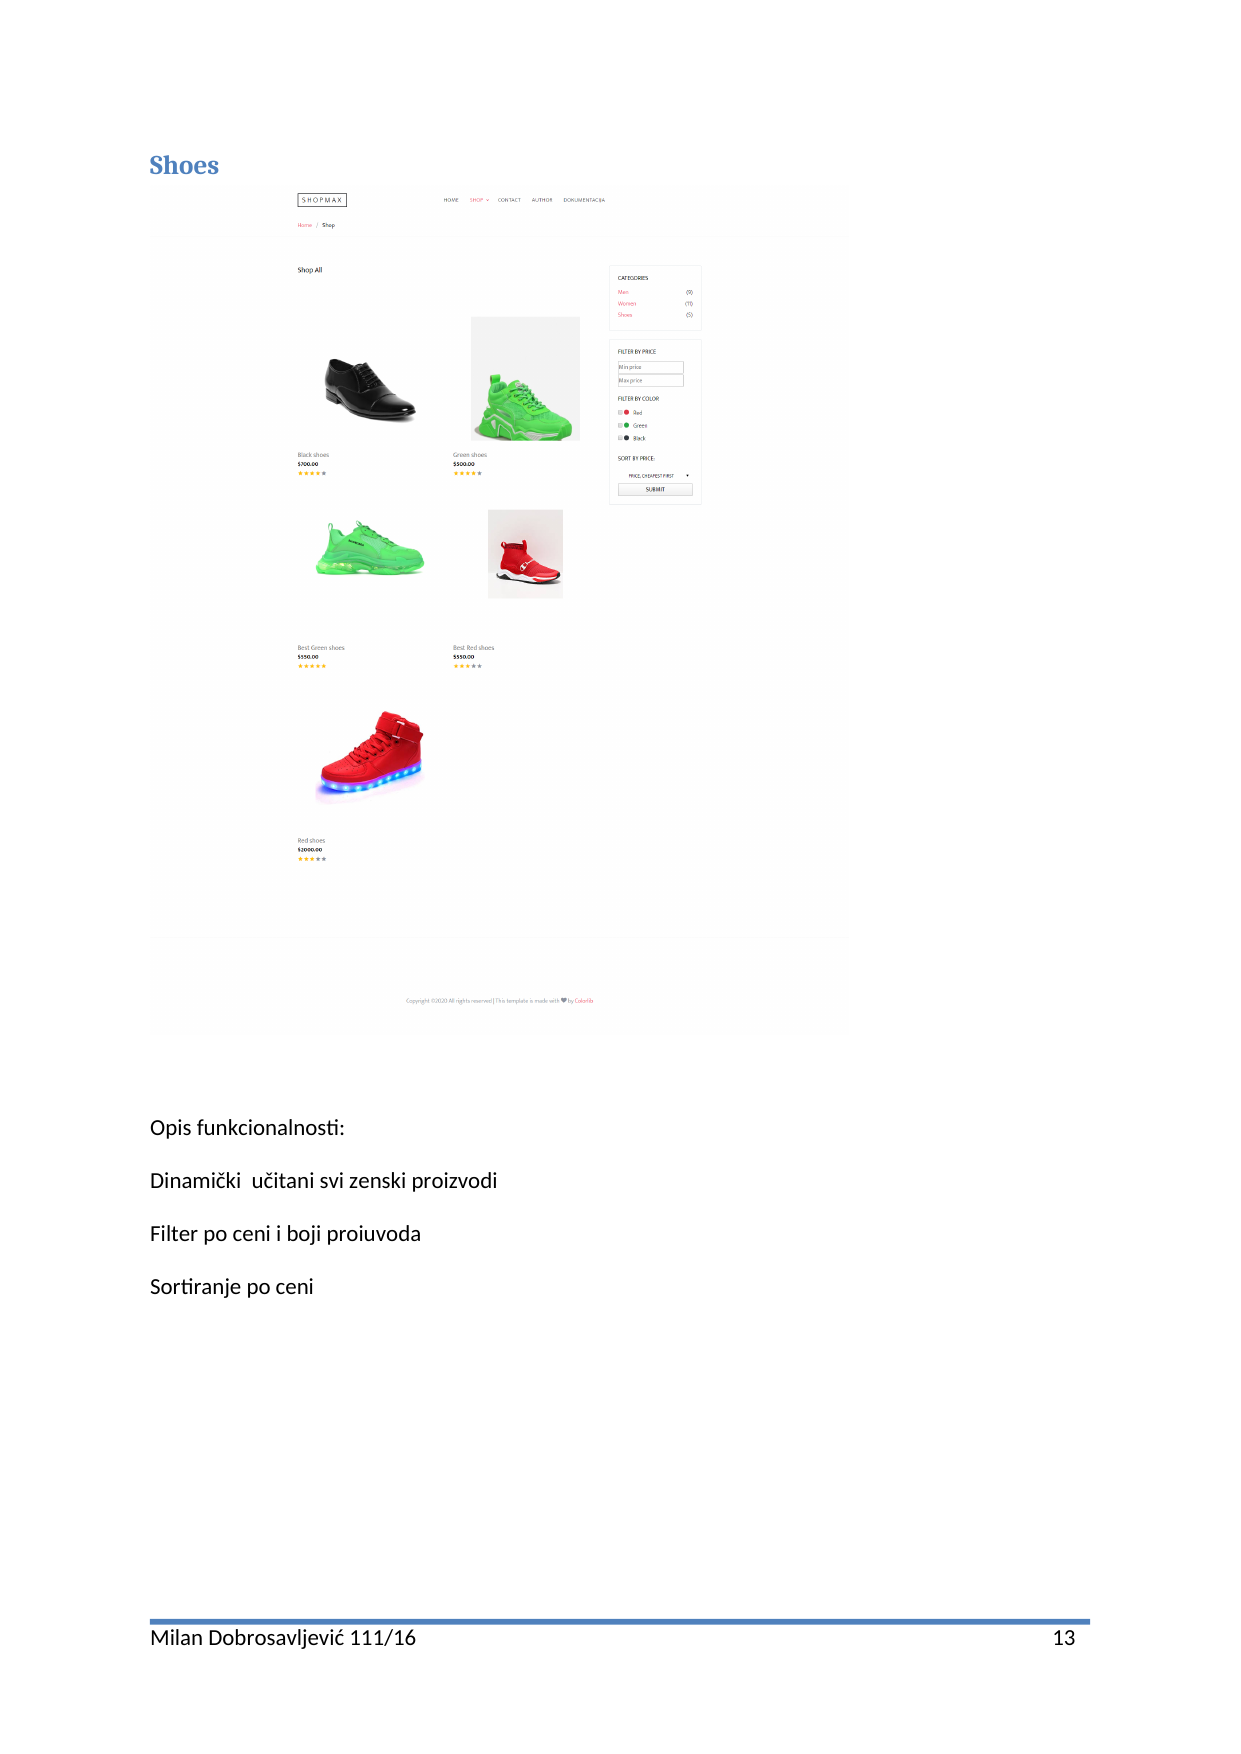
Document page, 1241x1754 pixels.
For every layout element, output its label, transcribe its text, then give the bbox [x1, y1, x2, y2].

text Opis funkcionalnosti: [150, 1113, 1090, 1141]
text Filter po ceni i boji proiuvoda [150, 1219, 1090, 1247]
text Dinamički učitani svi zenski proizvodi [150, 1166, 1090, 1194]
picture [150, 185, 849, 1035]
text Sortiranje po ceni [150, 1272, 1090, 1300]
subtitle Shoes [150, 150, 1090, 181]
